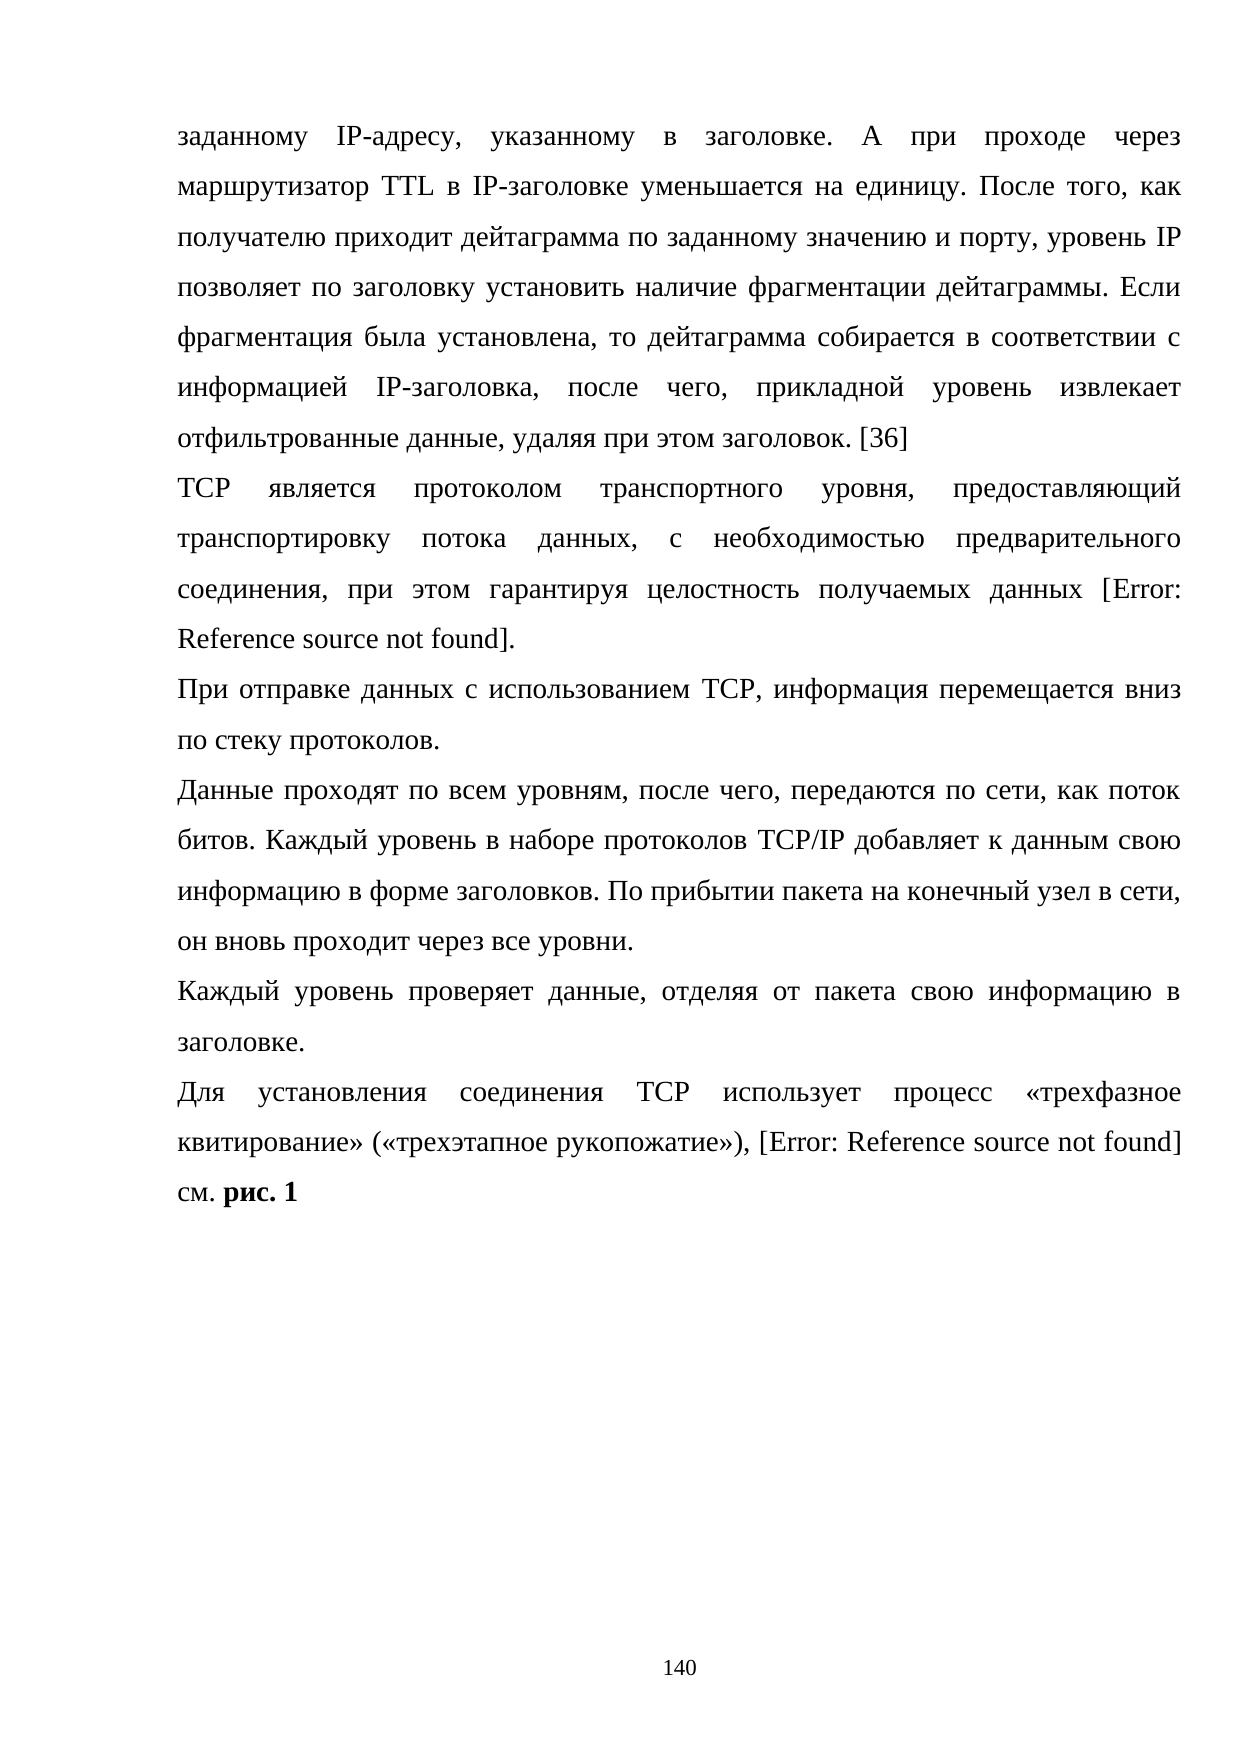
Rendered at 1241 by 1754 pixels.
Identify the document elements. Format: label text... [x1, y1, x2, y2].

text Данные проходят по всем уровням, после чего, передаются по сети, как поток битов. Каждый уровень в наборе протоколов TCP/IP добавляет к данным свою информацию в форме заголовков. По прибытии пакета на конечный узел в сети, он вновь проходит через все уровни. [177, 772, 1182, 957]
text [177, 118, 1182, 453]
text При отправке данных с использованием TCP, информация перемещается вниз по стеку протоколов. [177, 671, 1182, 755]
text Каждый уровень проверяет данные, отделяя от пакета свою информацию в заголовке. [177, 973, 1182, 1057]
